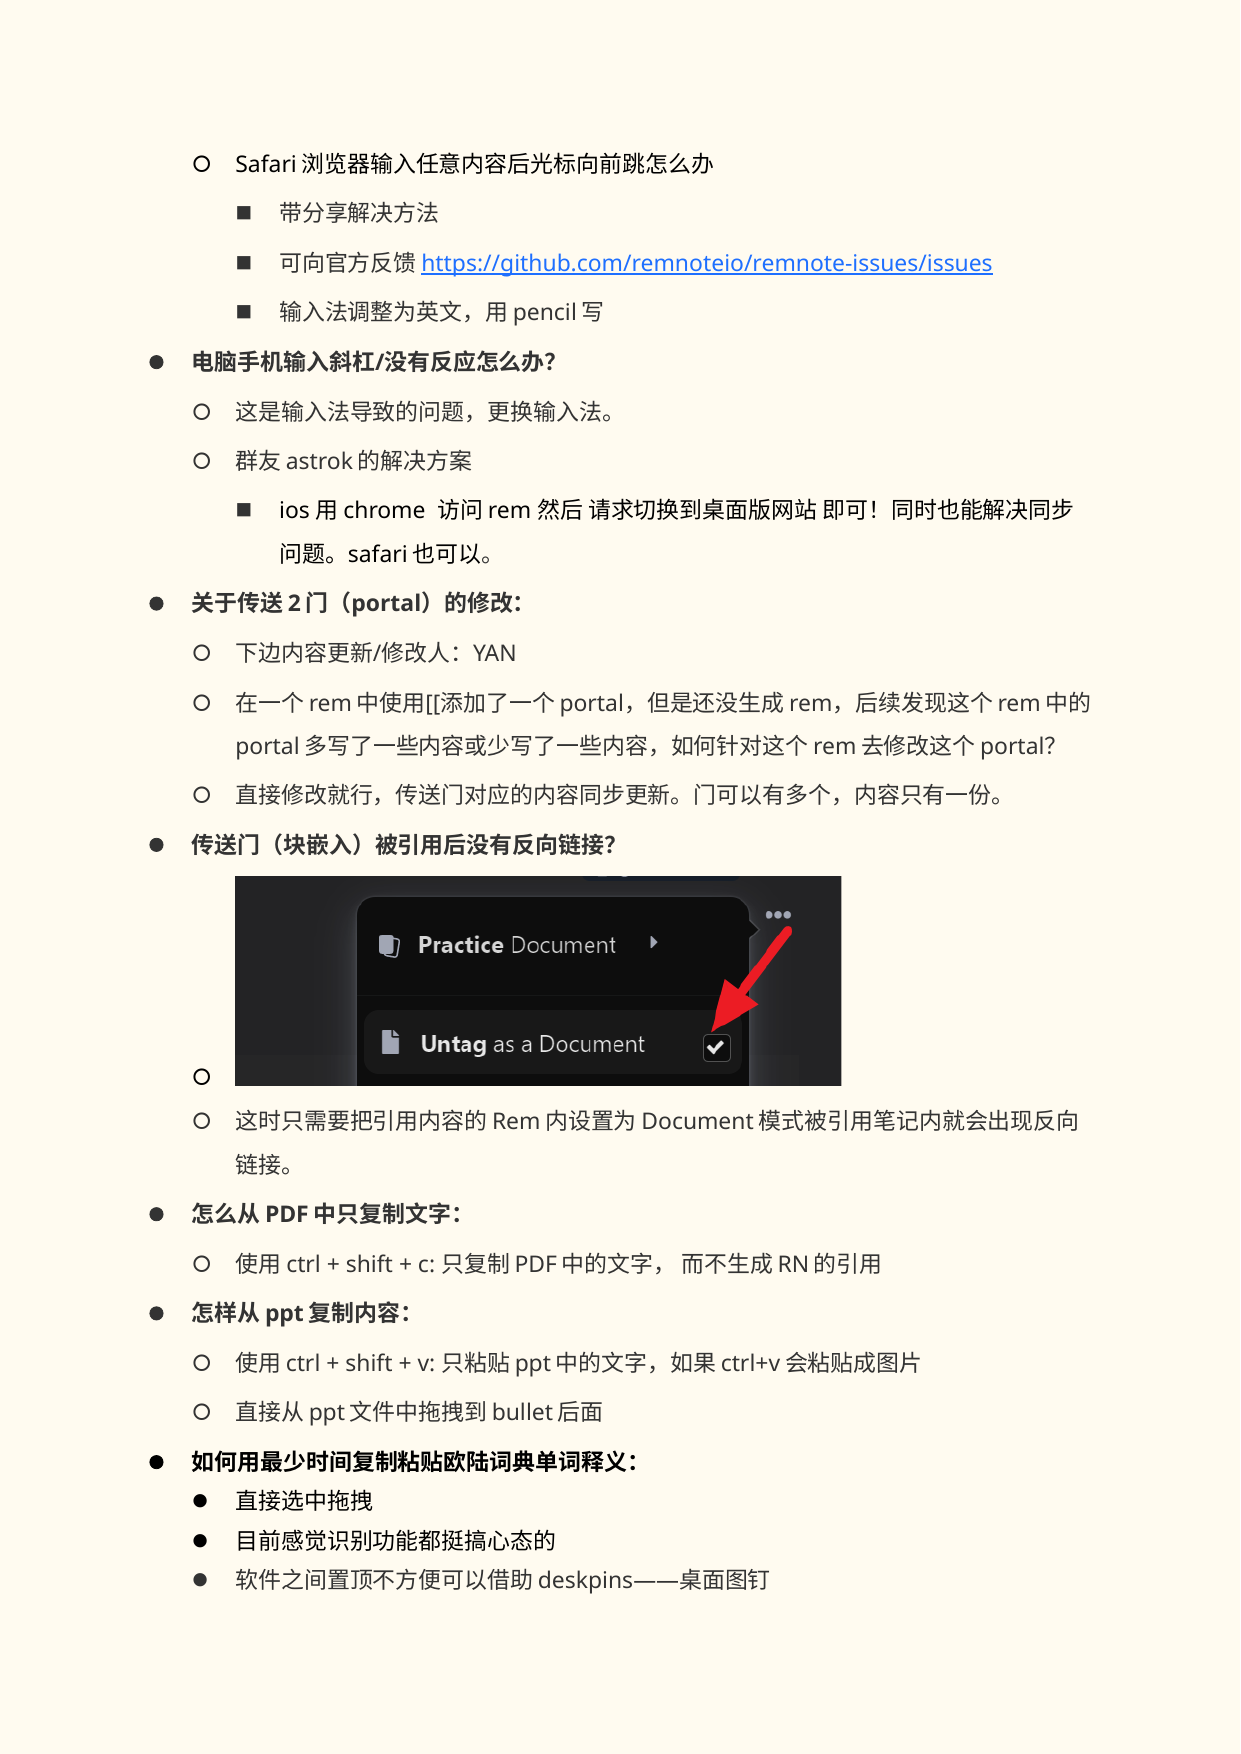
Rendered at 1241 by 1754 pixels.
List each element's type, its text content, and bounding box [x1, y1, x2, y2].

list 这是输入法导致的问题，更换输入法。 [191, 393, 1093, 427]
list 使用ctrl + shift + v: 只粘贴ppt中的文字，如果ctrl+v会粘贴成图片 [191, 1344, 1093, 1378]
list 目前感觉识别功能都挺搞心态的 [191, 1523, 1093, 1556]
list 这时只需要把引用内容的Rem内设置为Document模式被引用笔记内就会出现反向链接。 [191, 1103, 1093, 1180]
list 在一个rem中使用[[添加了一个portal，但是还没生成rem，后续发现这个rem中的portal多写了一些内容或少写了一些内容，如何针对这个rem去修改这个portal？ [191, 684, 1093, 761]
list 电脑手机输入斜杠/没有反应怎么办？ [148, 344, 1093, 377]
list 关于传送2门（portal）的修改： [148, 585, 1093, 618]
list 软件之间置顶不方便可以借助deskpins——桌面图钉 [191, 1562, 1093, 1596]
list 带分享解决方法 [235, 195, 1093, 228]
list Safari浏览器输入任意内容后光标向前跳怎么办 [191, 146, 1093, 179]
list 直接选中拖拽 [191, 1483, 1093, 1516]
list 下边内容更新/修改人：YAN [191, 635, 1093, 668]
list 怎样从ppt复制内容： [148, 1295, 1093, 1328]
list ios 用chrome 访问rem 然后 请求切换到桌面版网站 即可！同时也能解决同步问题。safari也可以。 [235, 492, 1093, 569]
list 如何用最少时间复制粘贴欧陆词典单词释义： [148, 1444, 1093, 1477]
list 直接修改就行，传送门对应的内容同步更新。门可以有多个，内容只有一份。 [191, 777, 1093, 810]
list 传送门（块嵌入）被引用后没有反向链接？ [148, 827, 1093, 860]
list 直接从ppt文件中拖拽到bullet后面 [191, 1394, 1093, 1427]
list 群友astrok的解决方案 [191, 443, 1093, 476]
list 使用 ctrl + shift + c: 只复制PDF中的文字， 而不生成RN的引用 [191, 1245, 1093, 1279]
list 输入法调整为英文，用pencil写 [235, 294, 1093, 328]
list 可向官方反馈https://github.com/remnoteio/remnote-issues/issues [235, 245, 1093, 278]
picture [235, 876, 842, 1086]
list 怎么从PDF中只复制文字： [148, 1196, 1093, 1229]
